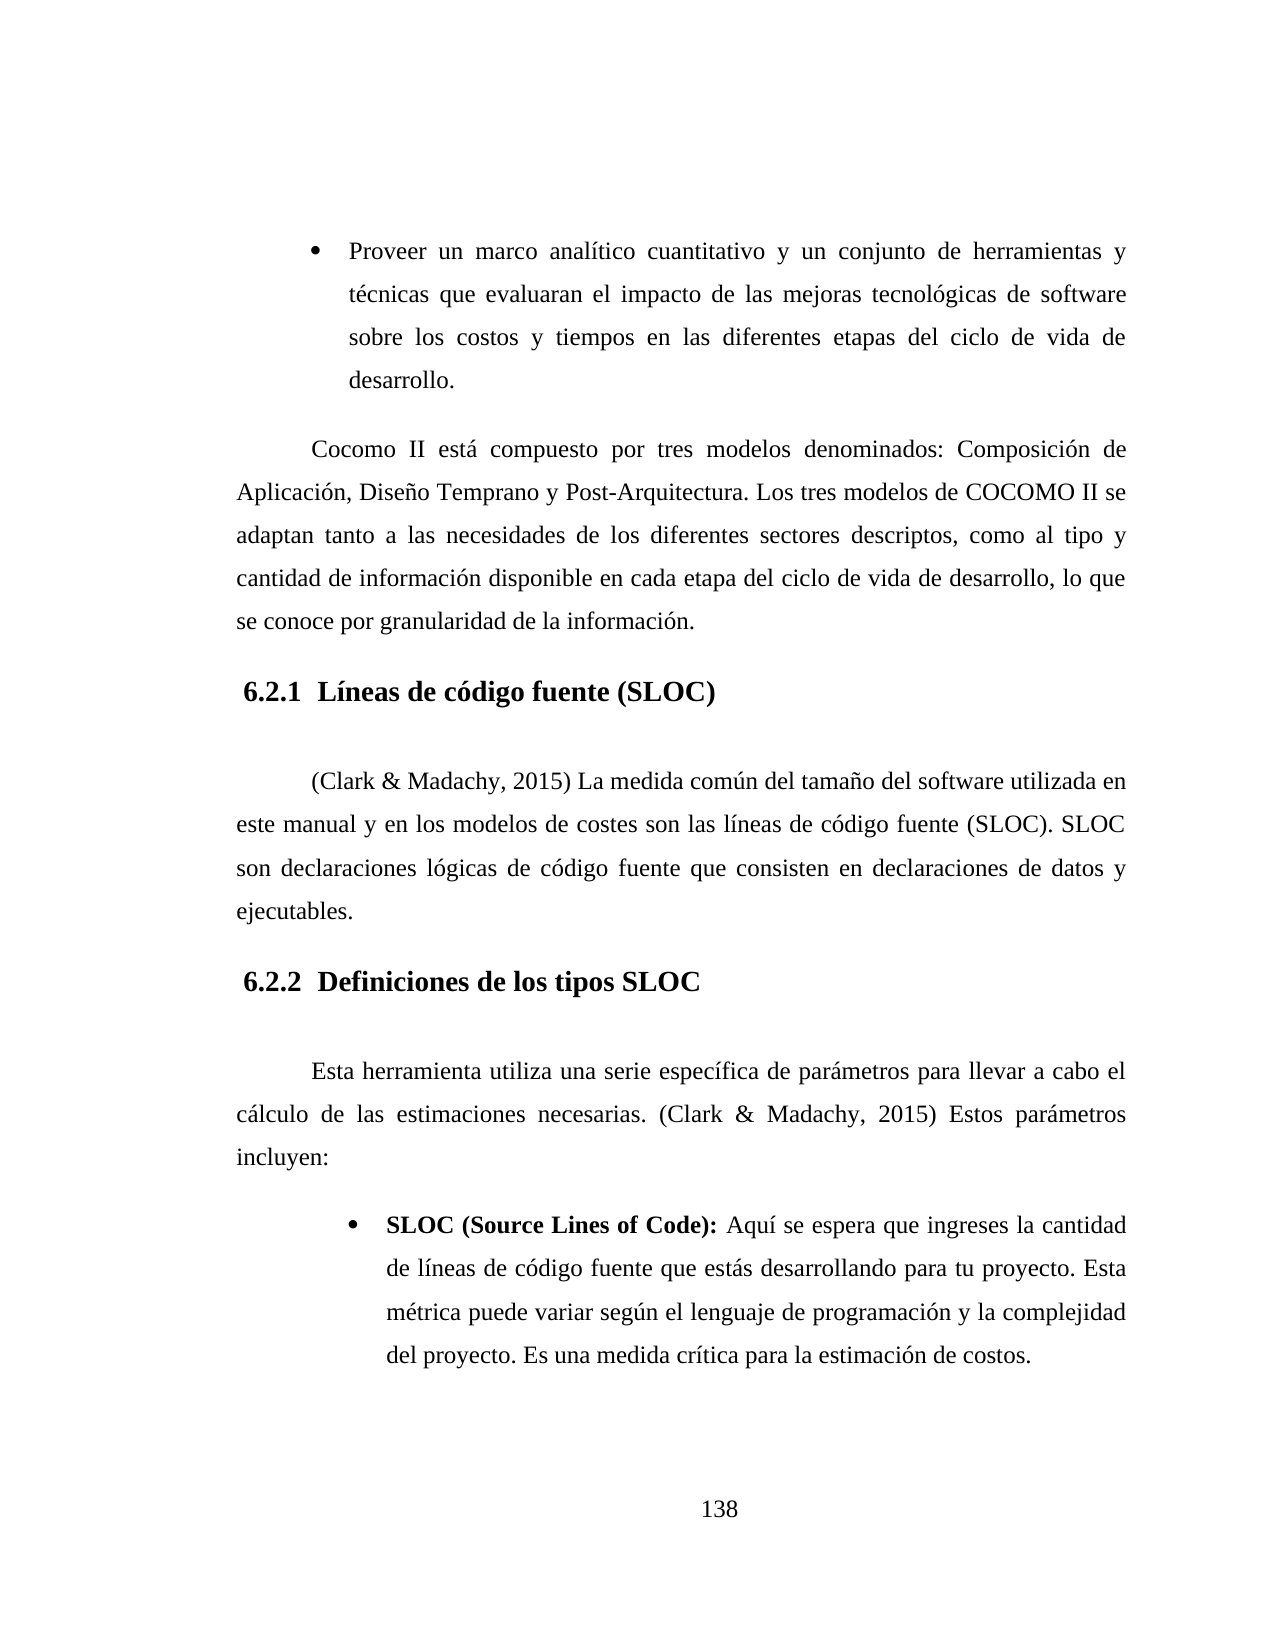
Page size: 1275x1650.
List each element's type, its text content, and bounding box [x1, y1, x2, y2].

text (Clark & Madachy, 2015) La medida común del tamaño del software utilizada en este manual y en los modelos de costes son las líneas de código fuente (SLOC). SLOC son declaraciones lógicas de código fuente que consisten en declaraciones de datos y ejecutables. [236, 766, 1127, 924]
list SLOC (Source Lines of Code): Aquí se espera que ingreses la cantidad de líneas de código fuente que estás desarrollando para tu proyecto. Esta métrica puede variar según el lenguaje de programación y la complejidad del proyecto. Es una medida crítica para la estimación de costos. [349, 1210, 1127, 1368]
list Proveer un marco analítico cuantitativo y un conjunto de herramientas y técnicas que evaluaran el impacto de las mejoras tecnológicas de software sobre los costos y tiempos en las diferentes etapas del ciclo de vida de desarrollo. [311, 236, 1127, 394]
subtitle Definiciones de los tipos SLOC [243, 964, 1127, 997]
text Cocomo II está compuesto por tres modelos denominados: Composición de Aplicación, Diseño Temprano y Post-Arquitectura. Los tres modelos de COCOMO II se adaptan tanto a las necesidades de los diferentes sectores descriptos, como al tipo y cantidad de información disponible en cada etapa del ciclo de vida de desarrollo, lo que se conoce por granularidad de la información. [236, 434, 1127, 635]
subtitle Líneas de código fuente (SLOC) [243, 674, 1127, 708]
text Esta herramienta utiliza una serie específica de parámetros para llevar a cabo el cálculo de las estimaciones necesarias. (Clark & Madachy, 2015) Estos parámetros incluyen: [236, 1056, 1127, 1171]
